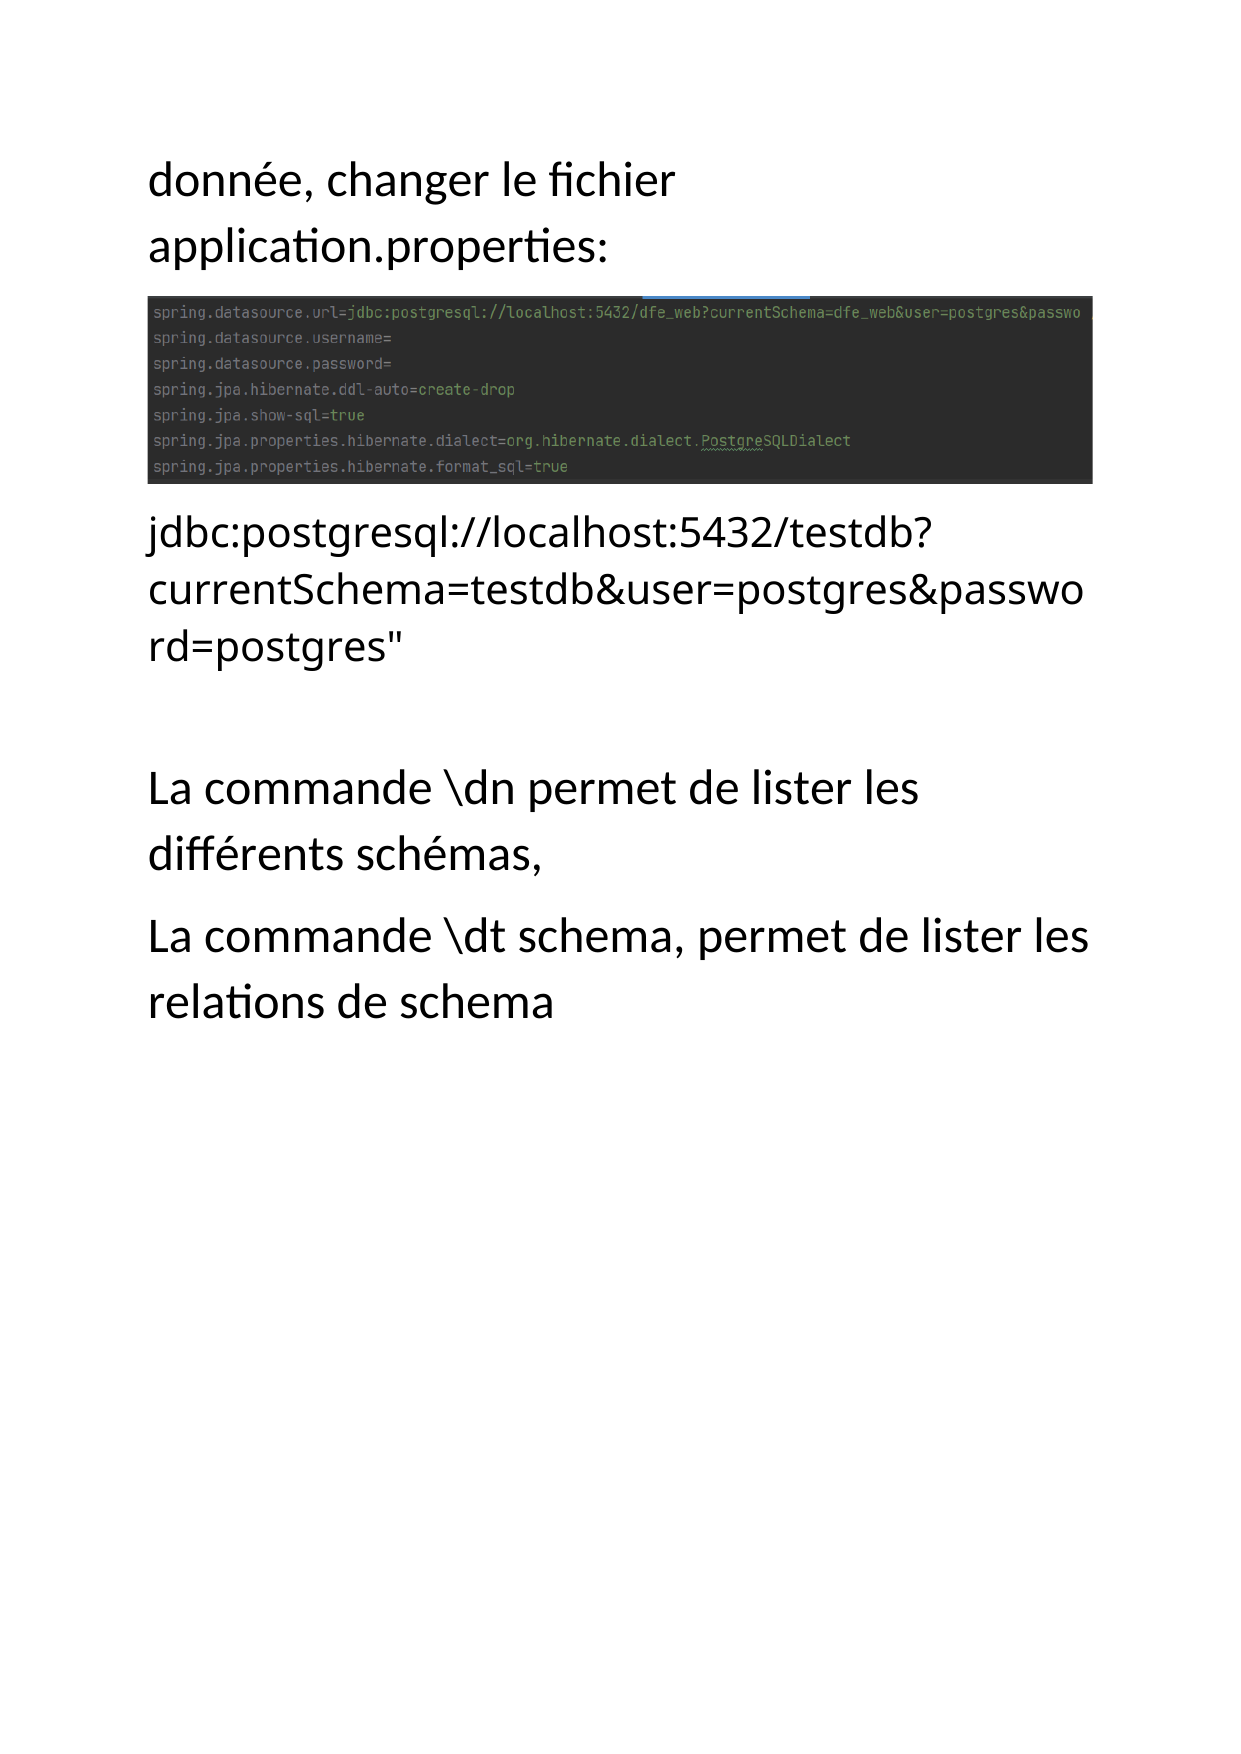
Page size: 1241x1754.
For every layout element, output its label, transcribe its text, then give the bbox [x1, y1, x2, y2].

text La commande \dt schema, permet de lister les relations de schema [148, 904, 1093, 1031]
text La commande \dn permet de lister les différents schémas, [148, 756, 1093, 883]
picture [147, 296, 1093, 484]
text jdbc:postgresql://localhost:5432/testdb?currentSchema=testdb&user=postgres&password=postgres" [148, 503, 1093, 673]
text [148, 148, 1093, 274]
